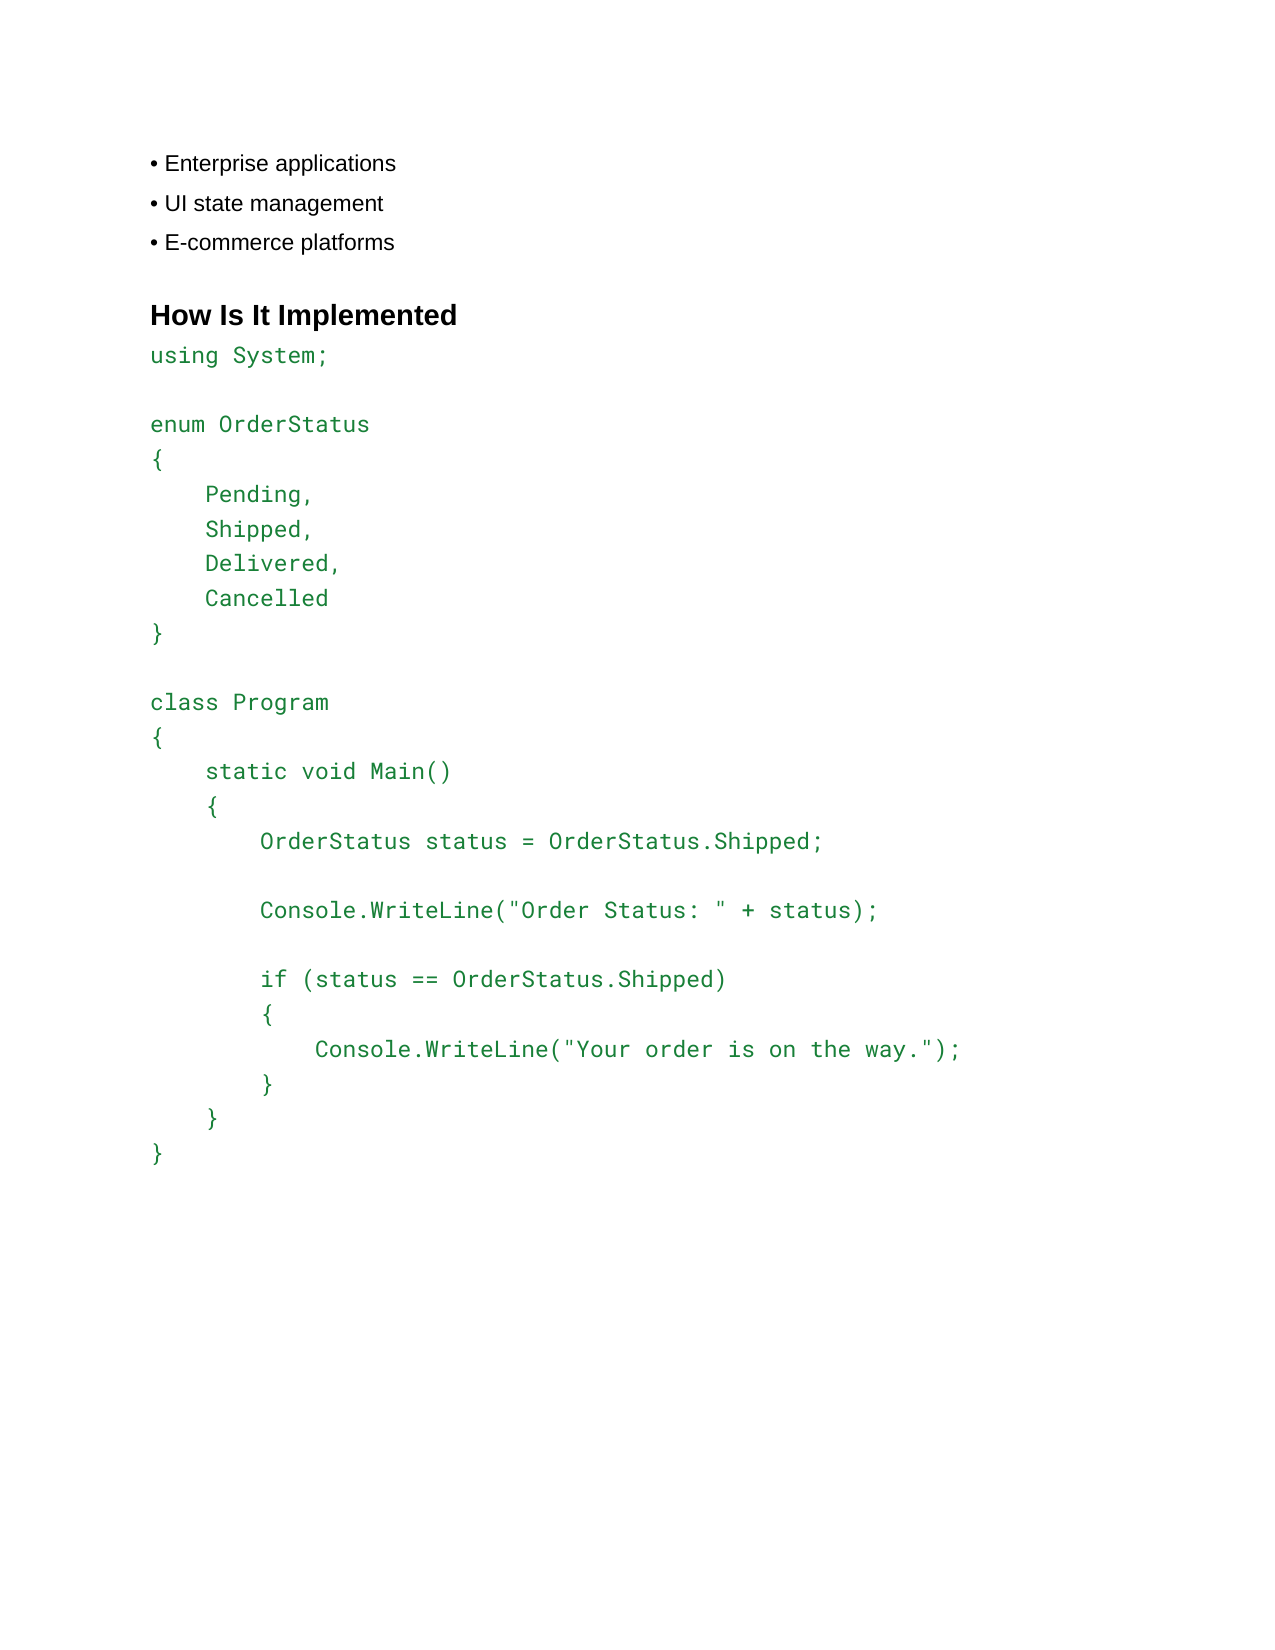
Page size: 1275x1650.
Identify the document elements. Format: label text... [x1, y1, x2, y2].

text using System; [150, 339, 1125, 370]
text { [150, 790, 1125, 821]
text { [150, 721, 1125, 751]
subtitle How Is It Implemented [150, 298, 1125, 331]
text Pending, [150, 478, 1125, 508]
text Console.WriteLine("Your order is on the way."); [150, 1033, 1125, 1063]
text { [150, 443, 1125, 474]
text static void Main() [150, 756, 1125, 786]
text OrderStatus status = OrderStatus.Shipped; [150, 825, 1125, 855]
text Delivered, [150, 548, 1125, 578]
text } [150, 1068, 1125, 1098]
text } [150, 617, 1125, 647]
text Shipped, [150, 513, 1125, 543]
text if (status == OrderStatus.Shipped) [150, 964, 1125, 994]
text { [150, 998, 1125, 1029]
text } [150, 1103, 1125, 1133]
text Cancelled [150, 582, 1125, 612]
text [150, 150, 1125, 255]
text enum OrderStatus [150, 409, 1125, 439]
text } [150, 1137, 1125, 1167]
text Console.WriteLine("Order Status: " + status); [150, 894, 1125, 925]
text class Program [150, 686, 1125, 717]
